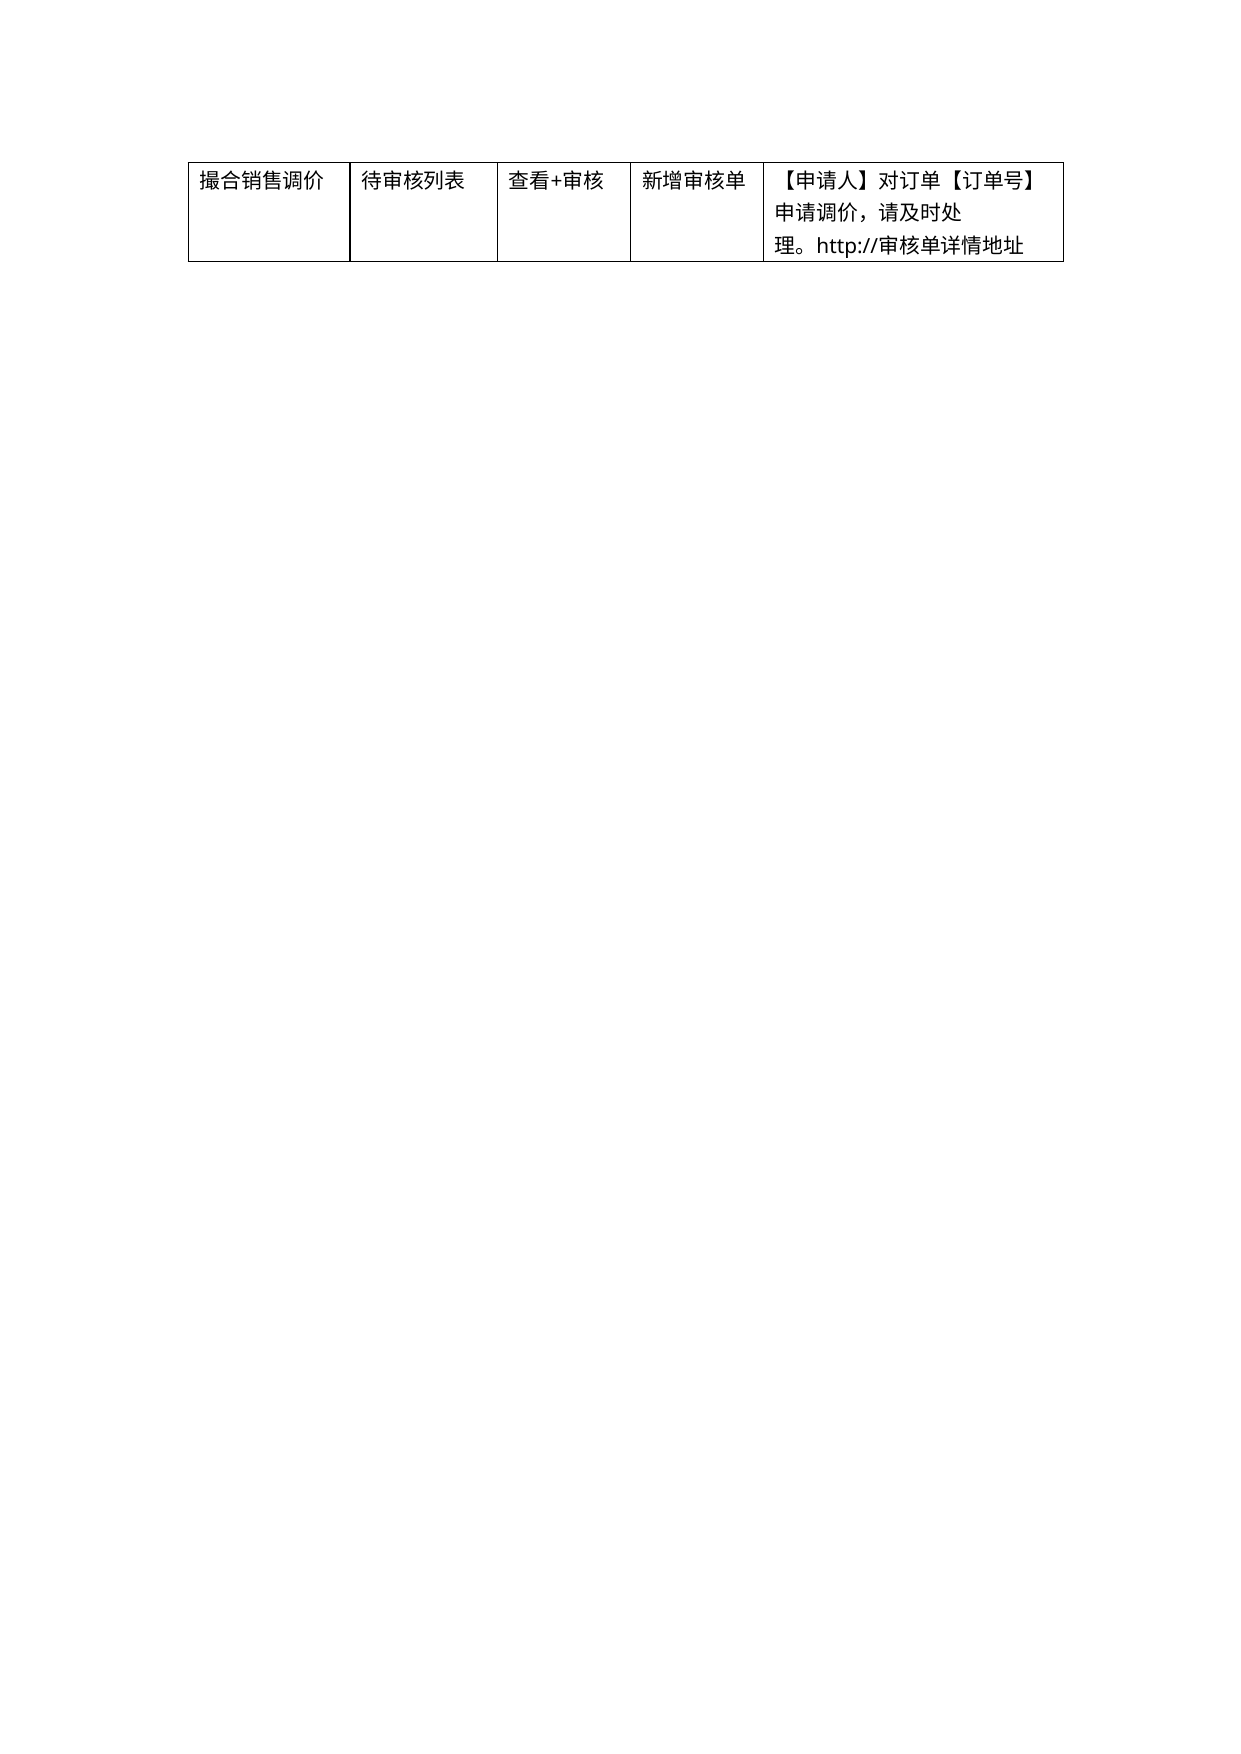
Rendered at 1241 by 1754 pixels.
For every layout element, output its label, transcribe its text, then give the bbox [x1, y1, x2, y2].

table_cell 撮合销售调价 [189, 163, 349, 261]
table_cell 查看+审核 [498, 163, 630, 261]
table_cell 新增审核单 [631, 163, 763, 261]
table_cell 待审核列表 [351, 163, 497, 261]
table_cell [764, 163, 1063, 261]
